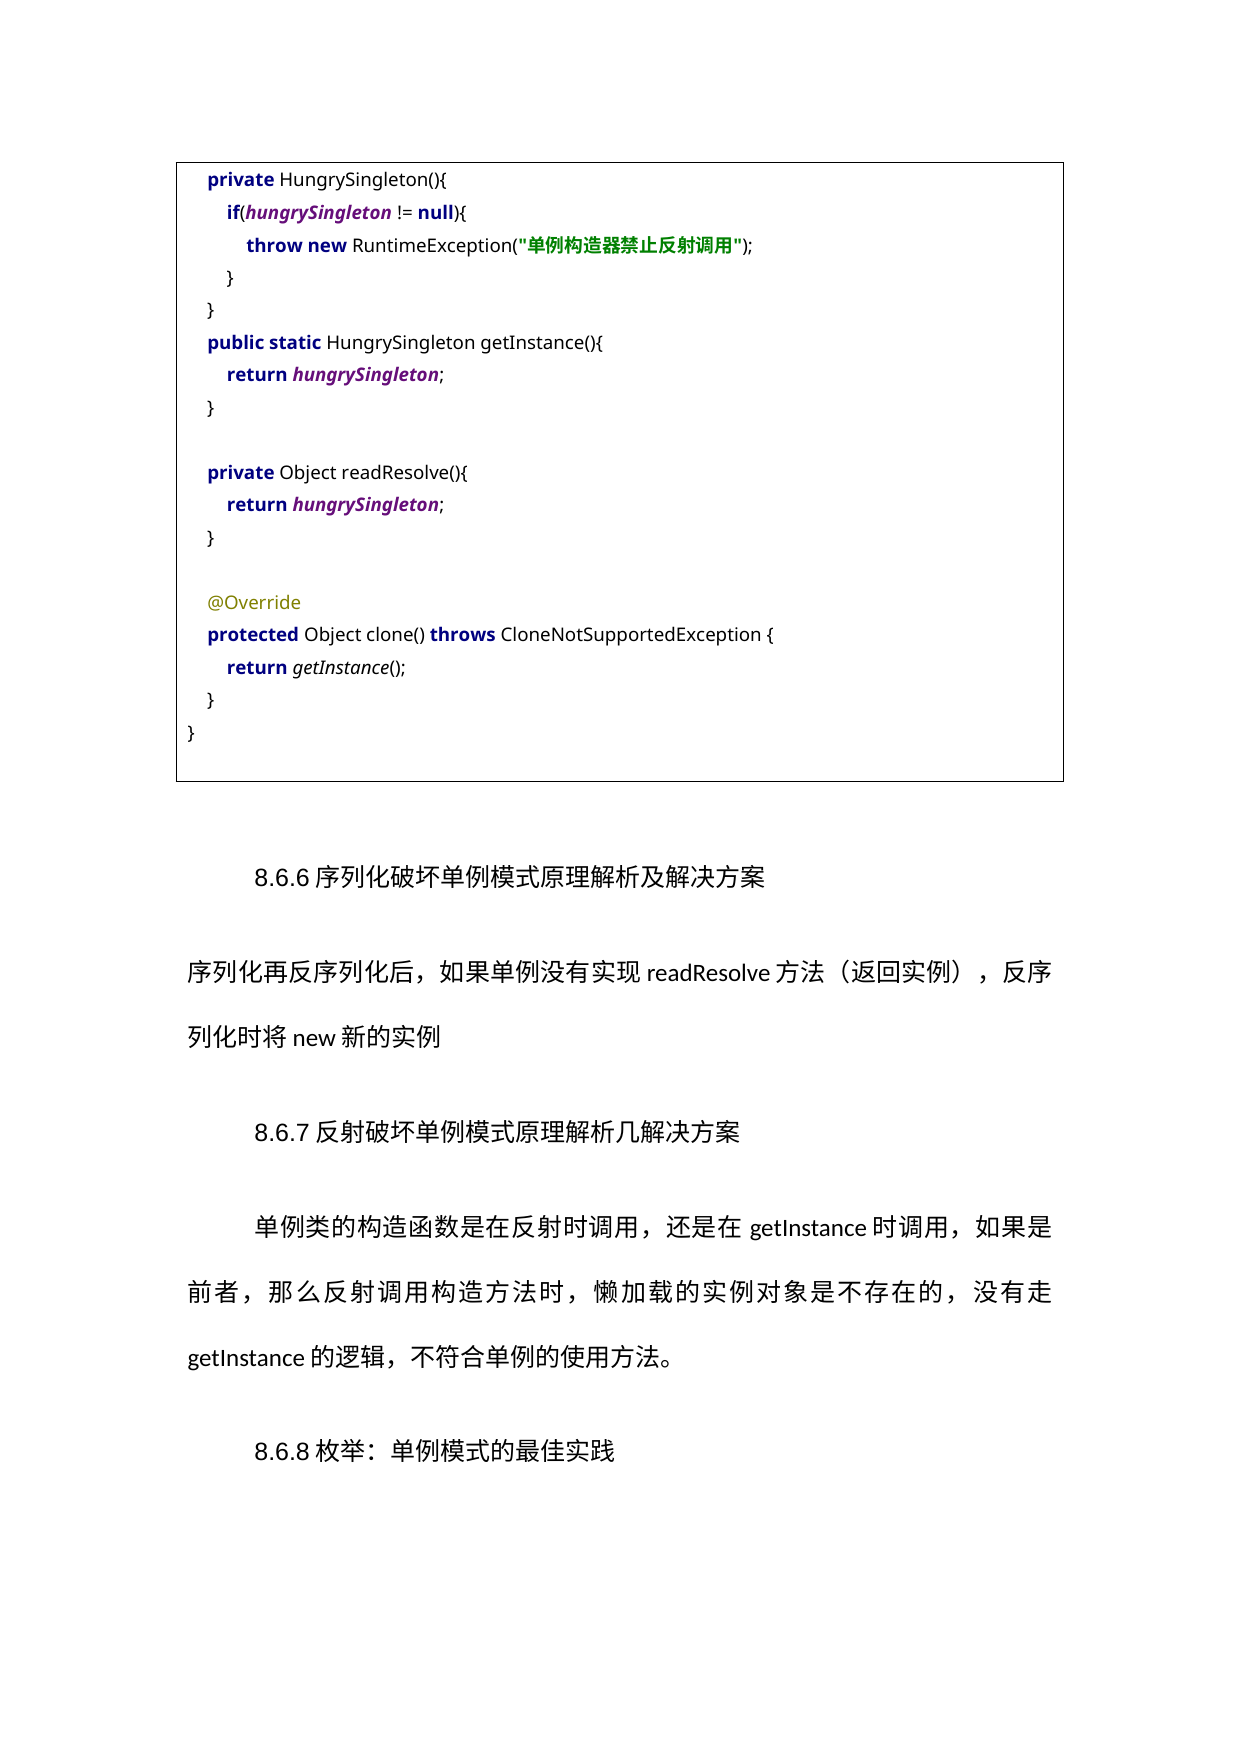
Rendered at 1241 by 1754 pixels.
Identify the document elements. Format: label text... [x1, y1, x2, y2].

text 单例类的构造函数是在反射时调用，还是在getInstance时调用，如果是前者，那么反射调用构造方法时，懒加载的实例对象是不存在的，没有走getInstance的逻辑，不符合单例的使用方法。 [187, 1193, 1053, 1388]
list 序列化再反序列化后，如果单例没有实现readResolve方法（返回实例），反序列化时将new新的实例 [187, 938, 1053, 1068]
subtitle 8.6.6序列化破坏单例模式原理解析及解决方案 [187, 843, 1053, 908]
subtitle 8.6.7反射破坏单例模式原理解析几解决方案 [187, 1098, 1053, 1163]
subtitle 8.6.8枚举：单例模式的最佳实践 [187, 1417, 1053, 1482]
